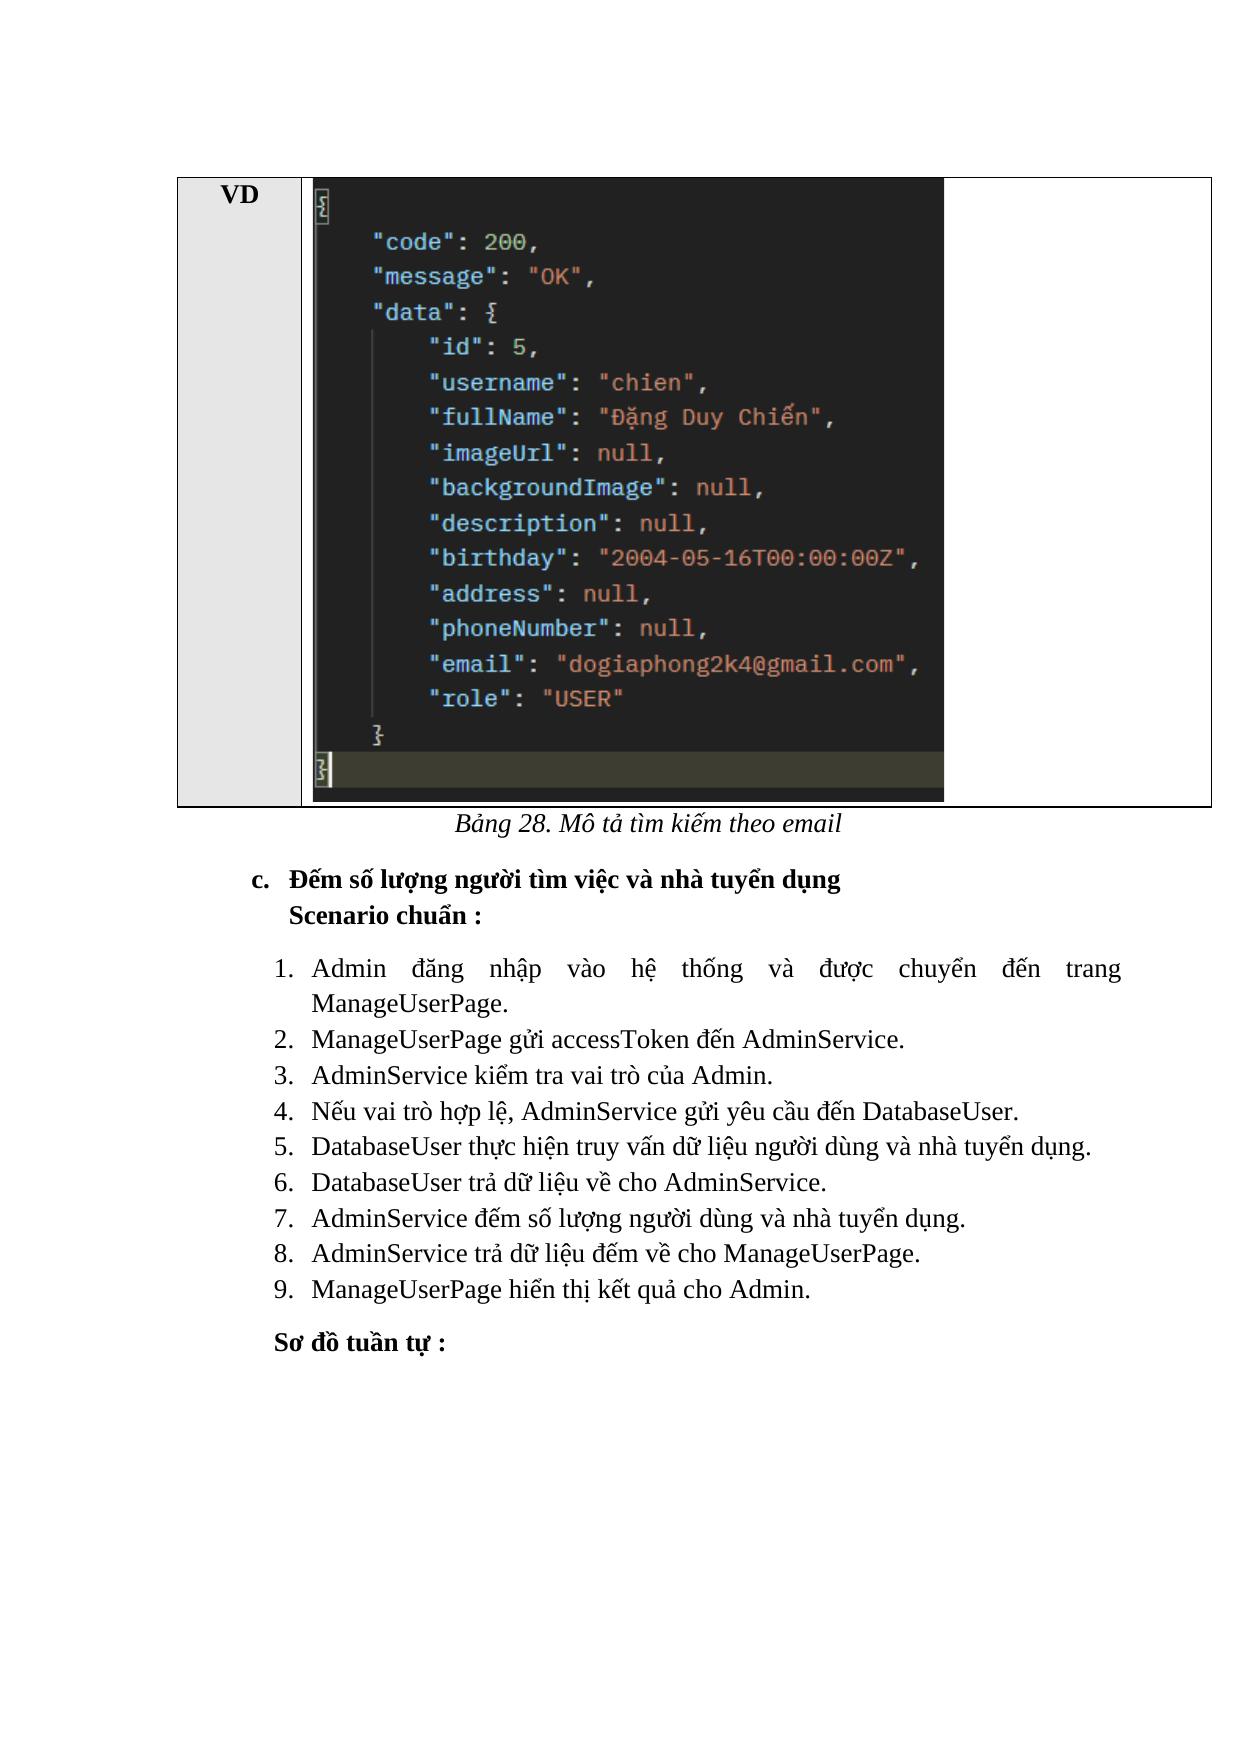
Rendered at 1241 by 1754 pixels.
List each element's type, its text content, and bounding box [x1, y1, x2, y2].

list AdminService kiểm tra vai trò của Admin. [274, 1059, 1122, 1090]
text Sơ đồ tuần tự : [199, 1326, 1122, 1357]
text Đếm số lượng người tìm việc và nhà tuyển dụng [251, 863, 1122, 895]
list DatabaseUser thực hiện truy vấn dữ liệu người dùng và nhà tuyển dụng. [274, 1130, 1122, 1161]
text Scenario chuẩn : [229, 899, 1122, 930]
table_cell [302, 178, 1211, 806]
list Nếu vai trò hợp lệ, AdminService gửi yêu cầu đến DatabaseUser. [274, 1094, 1122, 1126]
list ManageUserPage gửi accessToken đến AdminService. [274, 1023, 1122, 1054]
list ManageUserPage hiển thị kết quả cho Admin. [274, 1273, 1122, 1304]
list Admin đăng nhập vào hệ thống và được chuyển đến trang ManageUserPage. [274, 952, 1122, 1018]
table_cell VD [178, 178, 301, 806]
list AdminService trả dữ liệu đếm về cho ManageUserPage. [274, 1237, 1122, 1269]
list DatabaseUser trả dữ liệu về cho AdminService. [274, 1166, 1122, 1197]
picture [312, 178, 945, 802]
list AdminService đếm số lượng người dùng và nhà tuyển dụng. [274, 1202, 1122, 1233]
